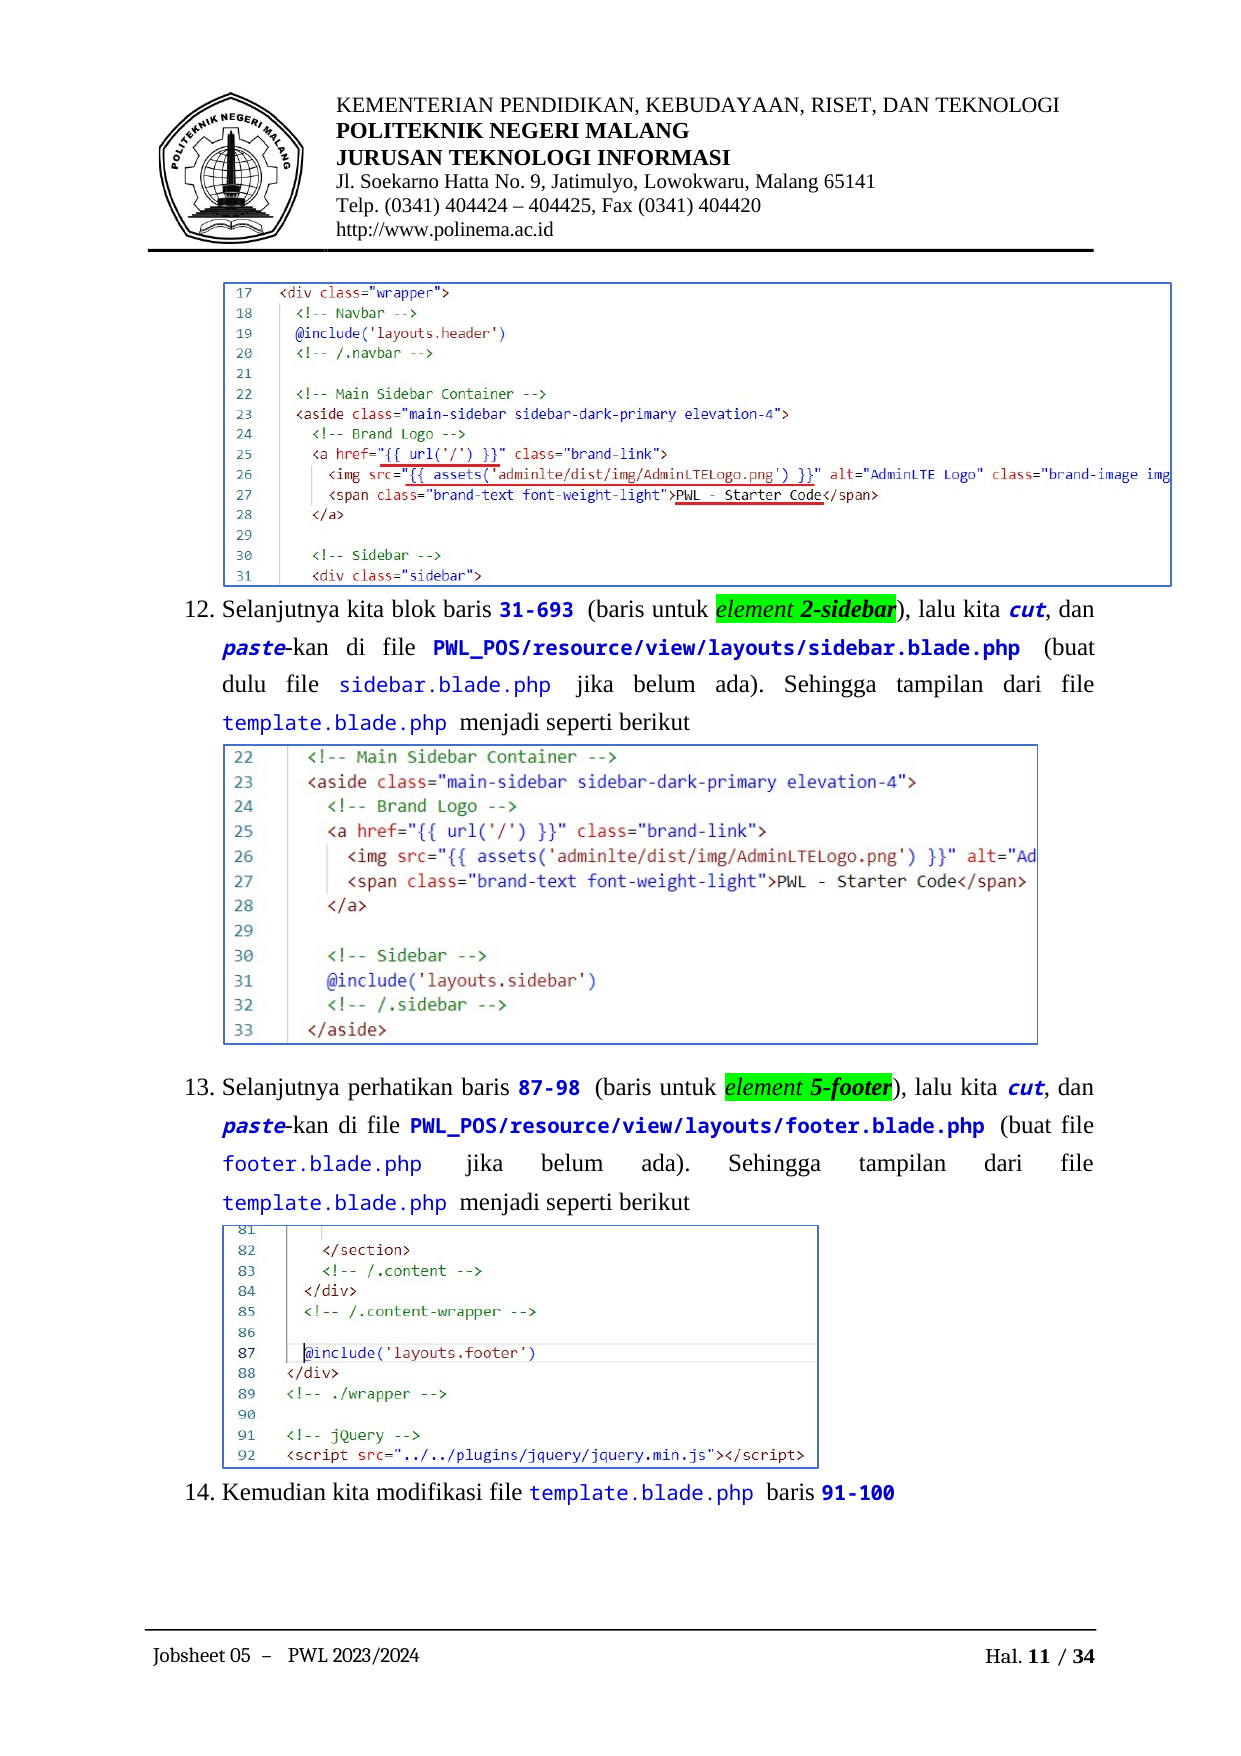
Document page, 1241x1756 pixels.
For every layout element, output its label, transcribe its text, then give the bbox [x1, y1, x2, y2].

picture [236, 286, 1170, 585]
picture [237, 1226, 817, 1463]
list Selanjutnya perhatikan baris 87-98 (baris untuk element 5-footer), lalu kita cut, dan paste-kan di file PWL_POS/resource/view/layouts/footer.blade.php (buat file footer.blade.php jika belum ada). Sehingga tampilan dari file template.blade.php menjadi seperti berikut [184, 755, 1094, 1216]
picture [234, 746, 1036, 755]
picture [158, 92, 304, 244]
list Kemudian kita modifikasi file template.blade.php baris 91-100 [184, 1477, 1107, 1506]
list Selanjutnya kita blok baris 31-693 (baris untuk element 2-sidebar), lalu kita cut, dan paste-kan di file PWL_POS/resource/view/layouts/sidebar.blade.php (buat dulu file sidebar.blade.php jika belum ada). Sehingga tampilan dari file template.blade.php menjadi seperti berikut [184, 594, 1095, 736]
